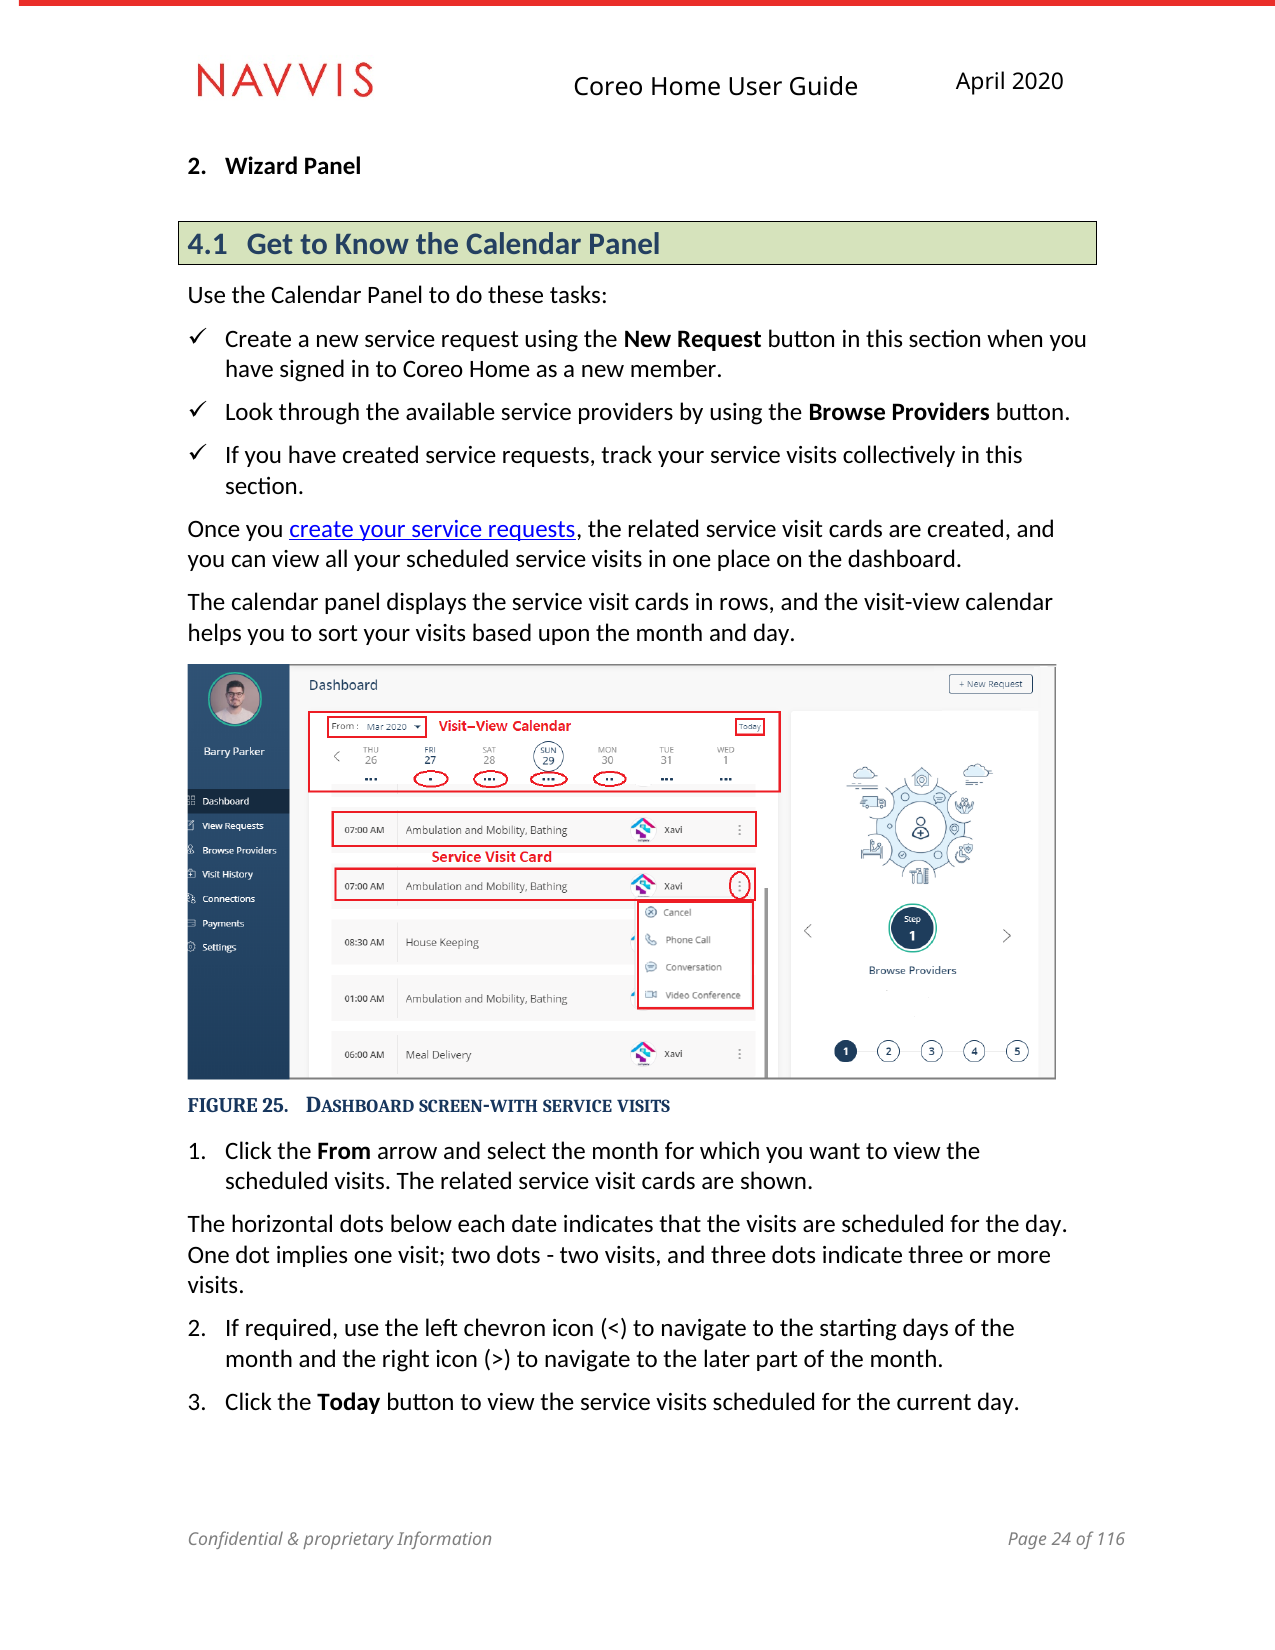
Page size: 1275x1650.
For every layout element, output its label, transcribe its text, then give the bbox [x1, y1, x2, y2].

picture [187, 664, 1057, 1080]
list If you have created service requests, track your service visits collectively in this section. [187, 439, 1087, 500]
text Once you create your service requests, the related service visit cards are created, and you can view all your scheduled service visits in one place on the dashboard. [187, 513, 1087, 574]
list Click the Today button to view the service visits scheduled for the current day. [187, 1386, 1087, 1417]
list Create a new service request using the New Request button in this section when you have signed in to Coreo Home as a new member. [187, 323, 1087, 384]
list If required, use the left chevron icon (<) to navigate to the starting days of the month and the right icon (>) to navigate to the later part of the month. [187, 1312, 1087, 1373]
picture [187, 55, 383, 104]
text Dashboard screen-with service visits [187, 1092, 1058, 1118]
text Wizard Panel [187, 150, 1087, 181]
subtitle Get to Know the Calendar Panel [179, 222, 1096, 264]
list Look through the available service providers by using the Browse Providers button. [187, 396, 1087, 427]
text Use the Calendar Panel to do these tasks: [187, 280, 1087, 310]
text The calendar panel displays the service visit cards in rows, and the visit-view calendar helps you to sort your visits based upon the month and day. [187, 586, 1087, 647]
text The horizontal dots below each date indicates that the visits are scheduled for the day. One dot implies one visit; two dots - two visits, and three dots indicate three or more visits. [187, 1208, 1087, 1300]
list Click the From arrow and select the month for which you want to view the scheduled visits. The related service visit cards are shown. [187, 1135, 1087, 1196]
